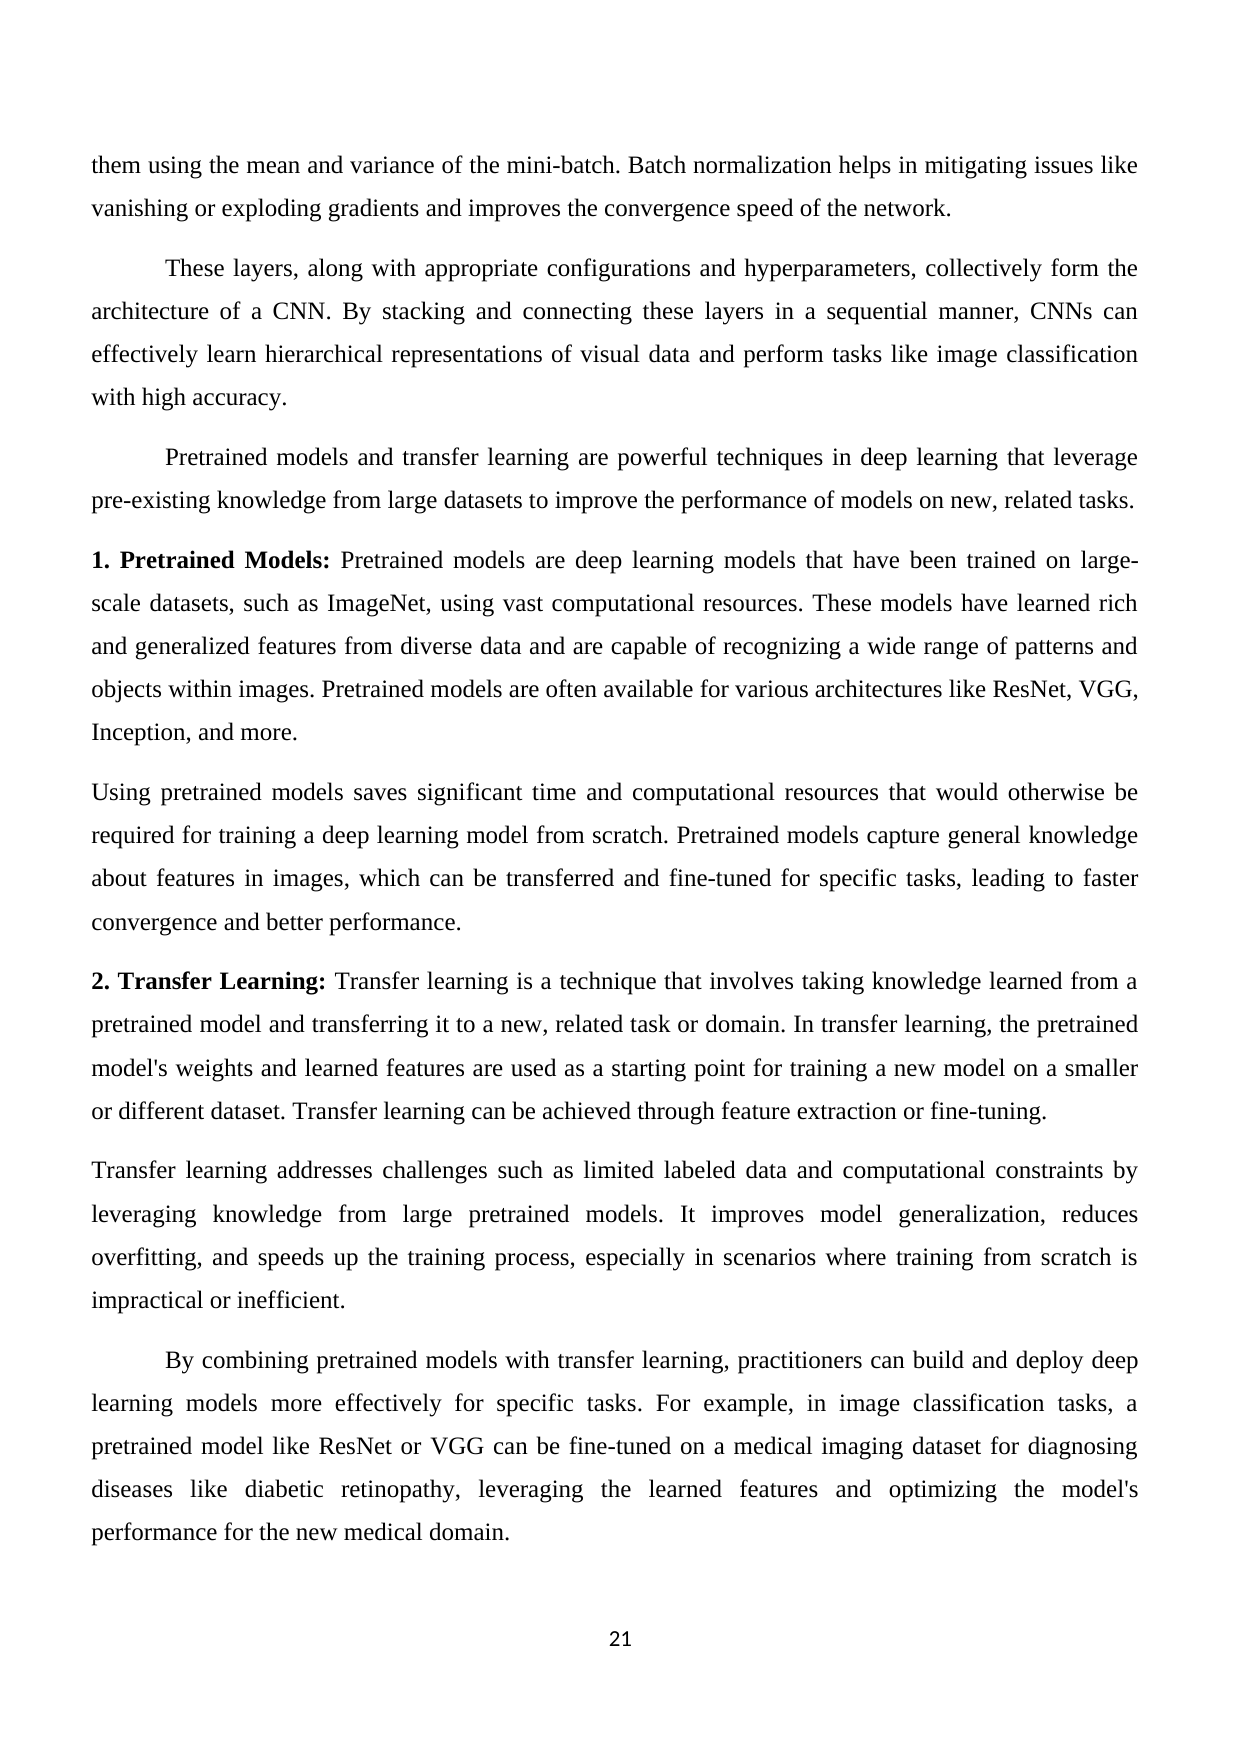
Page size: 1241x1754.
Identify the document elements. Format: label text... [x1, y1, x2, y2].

text Using pretrained models saves significant time and computational resources that would otherwise be required for training a deep learning model from scratch. Pretrained models capture general knowledge about features in images, which can be transferred and fine-tuned for specific tasks, leading to faster convergence and better performance. [91, 777, 1139, 935]
text These layers, along with appropriate configurations and hyperparameters, collectively form the architecture of a CNN. By stacking and connecting these layers in a sequential manner, CNNs can effectively learn hierarchical representations of visual data and perform tasks like image classification with high accuracy. [91, 253, 1139, 411]
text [91, 150, 1139, 222]
text Transfer learning addresses challenges such as limited labeled data and computational constraints by leveraging knowledge from large pretrained models. It improves model generalization, reduces overfitting, and speeds up the training process, especially in scenarios where training from scratch is impractical or inefficient. [91, 1156, 1139, 1314]
text Pretrained models and transfer learning are powerful techniques in deep learning that leverage pre-existing knowledge from large datasets to improve the performance of models on new, related tasks. [91, 442, 1139, 514]
text 1. Pretrained Models: Pretrained models are deep learning models that have been trained on large-scale datasets, such as ImageNet, using vast computational resources. These models have learned rich and generalized features from diverse data and are capable of recognizing a wide range of patterns and objects within images. Pretrained models are often available for various architectures like ResNet, VGG, Inception, and more. [91, 545, 1139, 746]
text 2. Transfer Learning: Transfer learning is a technique that involves taking knowledge learned from a pretrained model and transferring it to a new, related task or domain. In transfer learning, the pretrained model's weights and learned features are used as a starting point for training a new model on a smaller or different dataset. Transfer learning can be achieved through feature extraction or fine-tuning. [91, 966, 1139, 1124]
text By combining pretrained models with transfer learning, practitioners can build and deploy deep learning models more effectively for specific tasks. For example, in image classification tasks, a pretrained model like ResNet or VGG can be fine-tuned on a medical imaging dataset for diagnosing diseases like diabetic retinopathy, leveraging the learned features and optimizing the model's performance for the new medical domain. [91, 1345, 1139, 1546]
